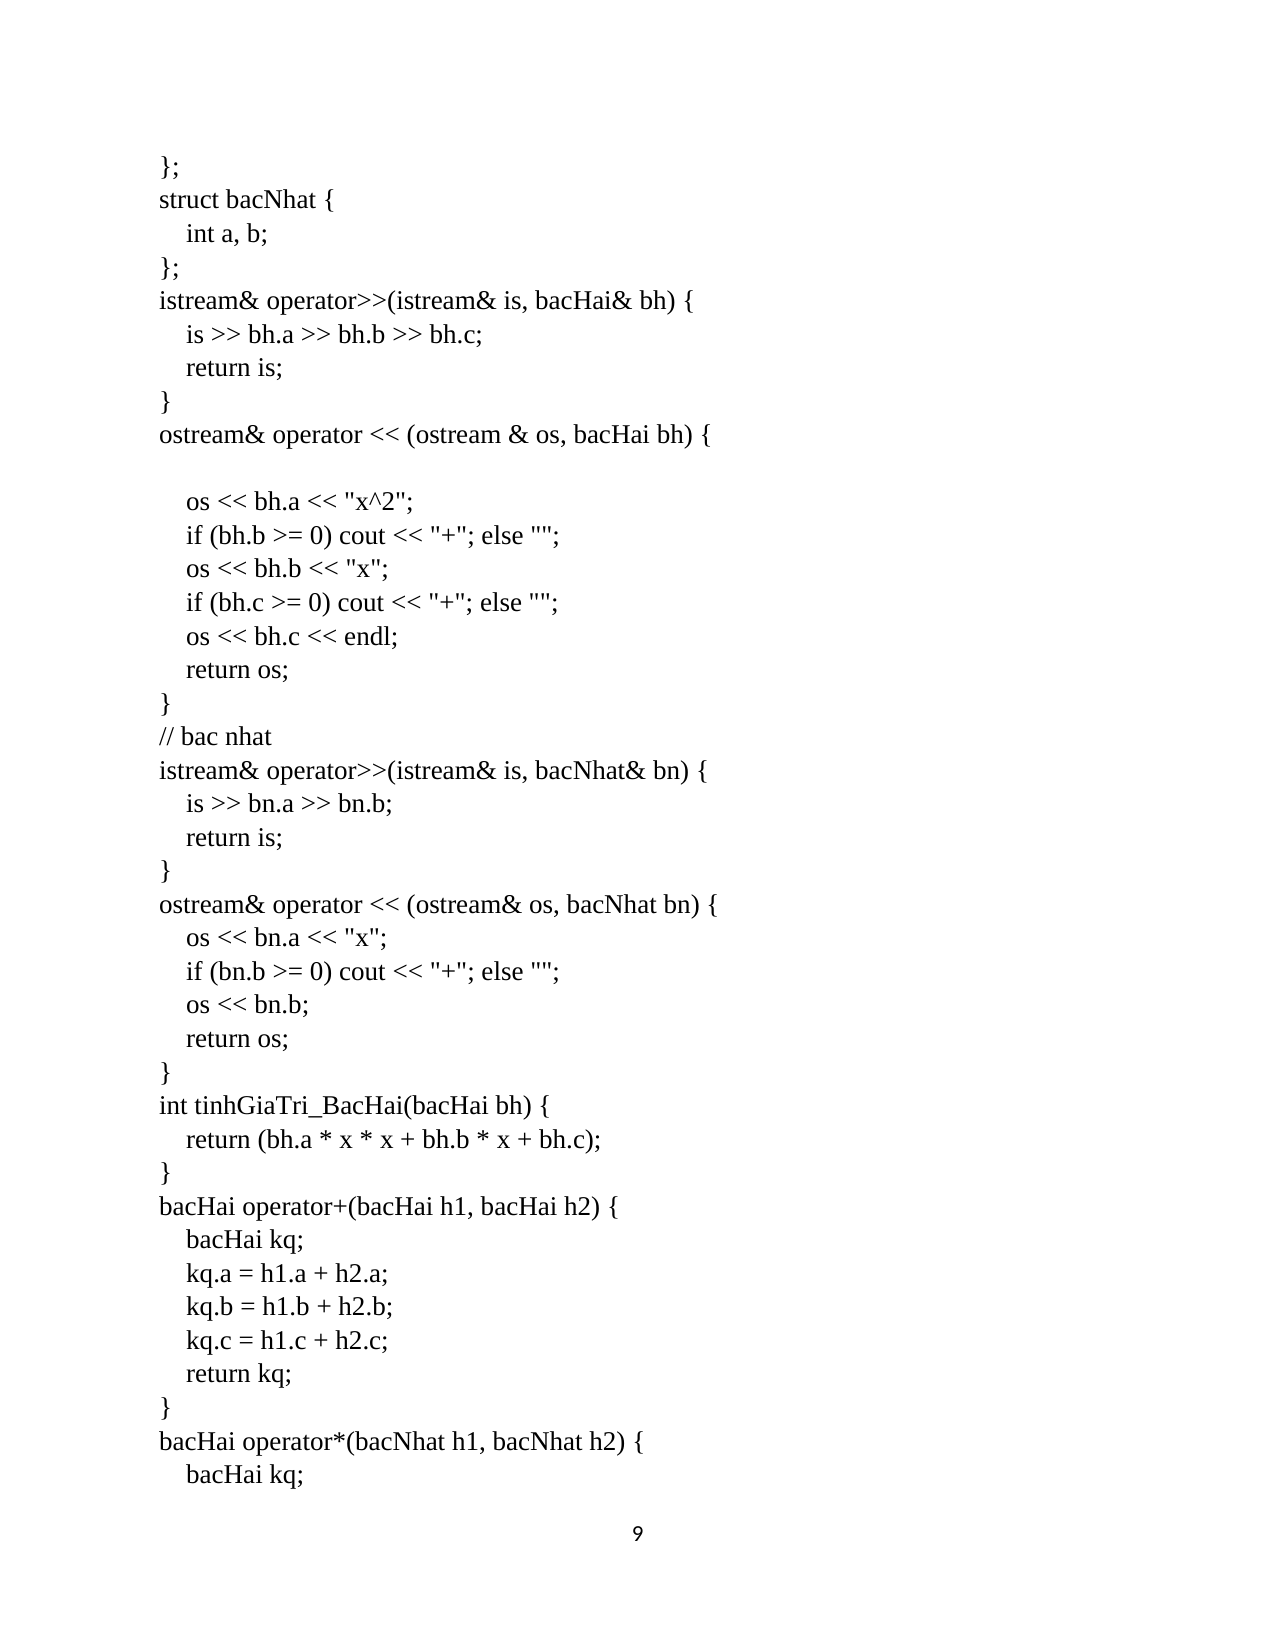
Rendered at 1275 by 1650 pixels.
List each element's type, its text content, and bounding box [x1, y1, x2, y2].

list // bac nhat [159, 720, 1125, 751]
list if (bh.b >= 0) cout << "+"; else ""; [159, 519, 1125, 550]
list int a, b; [159, 217, 1125, 248]
list os << bn.b; [159, 988, 1125, 1020]
list kq.a = h1.a + h2.a; [159, 1257, 1125, 1288]
list os << bh.a << "x^2"; [159, 485, 1125, 517]
list struct bacNhat { [159, 183, 1125, 215]
list return is; [159, 351, 1125, 382]
list is >> bn.a >> bn.b; [159, 787, 1125, 818]
list } [159, 1056, 1125, 1087]
list } [159, 1156, 1125, 1187]
list kq.c = h1.c + h2.c; [159, 1324, 1125, 1355]
list istream& operator>>(istream& is, bacNhat& bn) { [159, 754, 1125, 785]
list bacHai operator+(bacHai h1, bacHai h2) { [159, 1190, 1125, 1221]
list return is; [159, 821, 1125, 852]
list return os; [159, 653, 1125, 684]
list int tinhGiaTri_BacHai(bacHai bh) { [159, 1089, 1125, 1120]
list bacHai kq; [159, 1458, 1125, 1489]
list ostream& operator << (ostream& os, bacNhat bn) { [159, 888, 1125, 919]
list os << bn.a << "x"; [159, 921, 1125, 953]
list return os; [159, 1022, 1125, 1053]
list os << bh.c << endl; [159, 619, 1125, 651]
list } [159, 385, 1125, 416]
list return (bh.a * x * x + bh.b * x + bh.c); [159, 1123, 1125, 1154]
list } [159, 854, 1125, 886]
list os << bh.b << "x"; [159, 552, 1125, 584]
list if (bn.b >= 0) cout << "+"; else ""; [159, 955, 1125, 986]
list kq.b = h1.b + h2.b; [159, 1290, 1125, 1322]
list if (bh.c >= 0) cout << "+"; else ""; [159, 586, 1125, 617]
list ostream& operator << (ostream & os, bacHai bh) { [159, 418, 1125, 449]
list is >> bh.a >> bh.b >> bh.c; [159, 318, 1125, 349]
list bacHai kq; [159, 1223, 1125, 1254]
list } [159, 1391, 1125, 1422]
list }; [159, 251, 1125, 282]
list return kq; [159, 1357, 1125, 1389]
list bacHai operator*(bacNhat h1, bacNhat h2) { [159, 1424, 1125, 1456]
list istream& operator>>(istream& is, bacHai& bh) { [159, 284, 1125, 315]
list } [159, 687, 1125, 718]
list }; [159, 150, 1125, 181]
